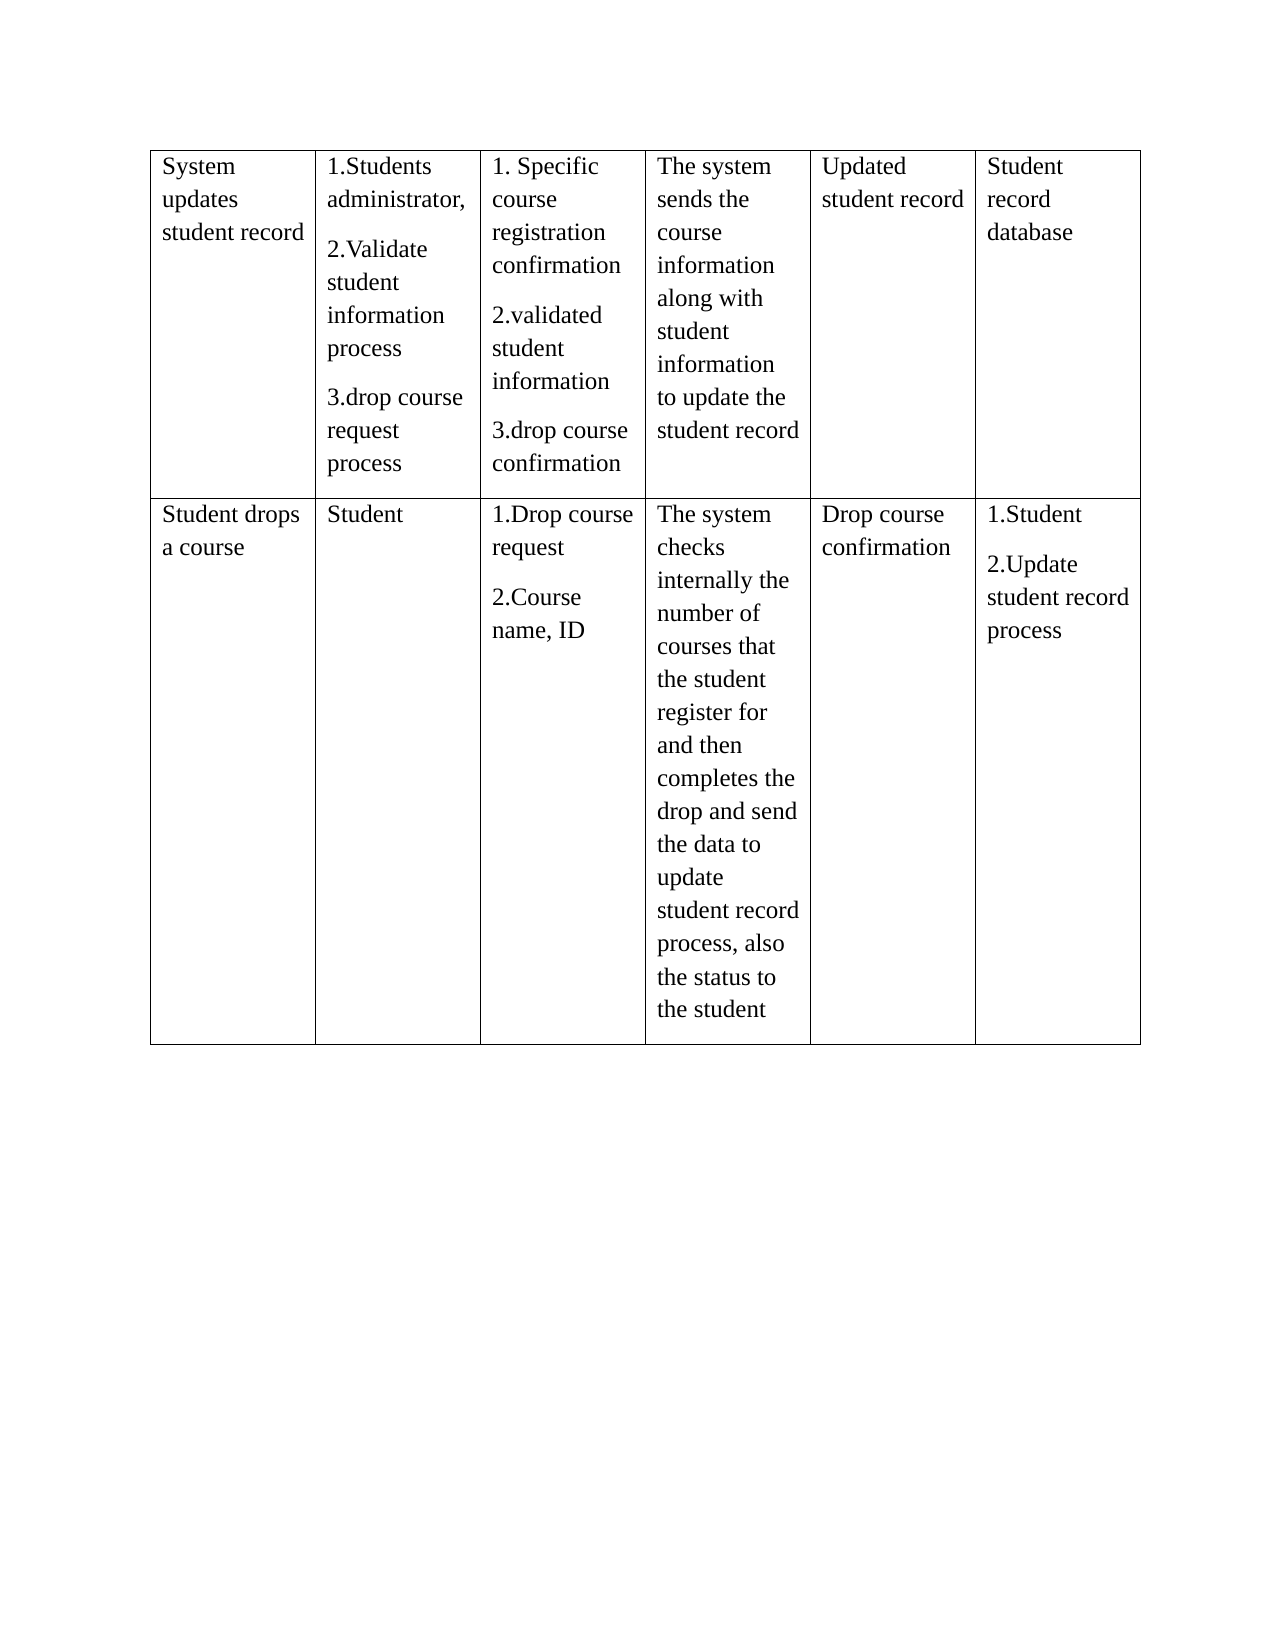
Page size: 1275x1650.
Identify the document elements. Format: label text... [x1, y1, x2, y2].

table_cell The system checks internally the number of courses that the student register for and then completes the drop and send the data to update student record process, also the status to the student [646, 499, 810, 1044]
table_cell 1. Specific course registration confirmation 2.validated student information 3.drop course confirmation [481, 151, 645, 498]
table_cell Drop course confirmation [811, 499, 975, 1044]
table_cell Updated student record [811, 151, 975, 498]
table_cell Student record database [976, 151, 1140, 498]
table_cell The system sends the course information along with student information to update the student record [646, 151, 810, 498]
table_cell 1.Student 2.Update student record process [976, 499, 1140, 1044]
table_cell System updates student record [151, 151, 315, 498]
table_cell 1.Students administrator, 2.Validate student information process 3.drop course request process [316, 151, 480, 498]
table_cell Student [316, 499, 480, 1044]
table_cell Student drops a course [151, 499, 315, 1044]
table_cell 1.Drop course request 2.Course name, ID [481, 499, 645, 1044]
